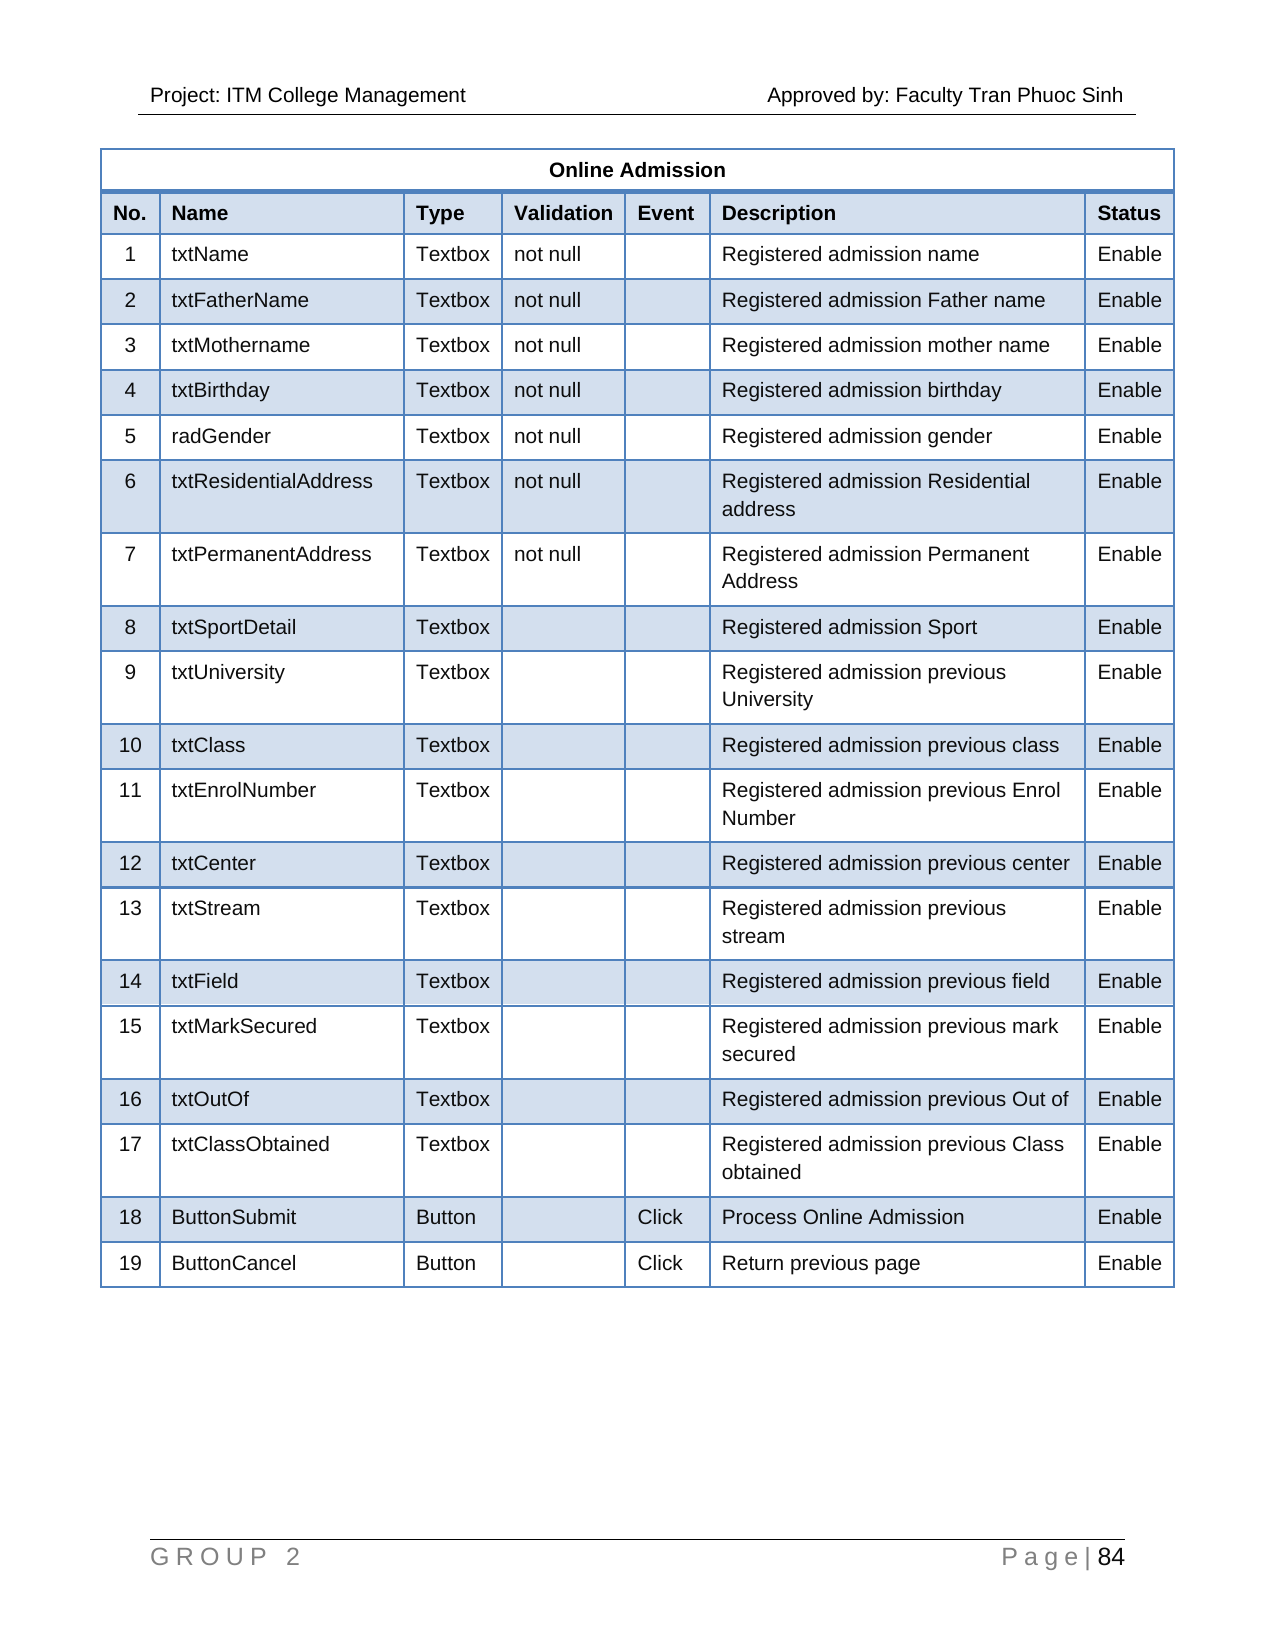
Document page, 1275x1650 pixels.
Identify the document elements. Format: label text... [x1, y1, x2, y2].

table_cell Textbox [405, 889, 501, 959]
table_cell Enable [1086, 280, 1173, 323]
table_cell txtSportDetail [161, 607, 403, 650]
table_cell [626, 607, 709, 650]
table_cell Enable [1086, 1125, 1173, 1196]
table_cell Textbox [405, 1007, 501, 1077]
table_cell Registered admission previous class [711, 725, 1084, 768]
table_cell Enable [1086, 607, 1173, 650]
table_cell Textbox [405, 371, 501, 414]
table_cell txtMothername [161, 325, 403, 369]
table_cell Textbox [405, 652, 501, 723]
table_cell Registered admission name [711, 235, 1084, 278]
table_cell [626, 1007, 709, 1077]
table_cell Click [626, 1243, 709, 1286]
table_cell Validation [503, 194, 624, 233]
table_cell txtCenter [161, 843, 403, 886]
table_cell Textbox [405, 725, 501, 768]
table_cell not null [503, 325, 624, 369]
table_cell [626, 416, 709, 459]
table_cell Type [405, 194, 501, 233]
table_cell [626, 371, 709, 414]
table_cell [503, 1125, 624, 1196]
table_cell [626, 770, 709, 841]
table_cell [503, 1007, 624, 1077]
table_cell Return previous page [711, 1243, 1084, 1286]
table_cell Textbox [405, 1125, 501, 1196]
table_cell not null [503, 534, 624, 605]
table_cell Enable [1086, 235, 1173, 278]
table_cell txtFatherName [161, 280, 403, 323]
table_cell 17 [102, 1125, 159, 1196]
table_cell [503, 843, 624, 886]
table_cell Enable [1086, 325, 1173, 369]
table_cell Registered admission previous center [711, 843, 1084, 886]
table_cell 15 [102, 1007, 159, 1077]
table_cell Enable [1086, 770, 1173, 841]
table_cell 11 [102, 770, 159, 841]
table_cell Enable [1086, 371, 1173, 414]
table_cell Textbox [405, 416, 501, 459]
table_cell Description [711, 194, 1084, 233]
table_cell ButtonSubmit [161, 1198, 403, 1241]
table_cell 5 [102, 416, 159, 459]
table_cell Registered admission Residential address [711, 461, 1084, 532]
table_cell [626, 961, 709, 1004]
table_cell not null [503, 416, 624, 459]
table_cell 2 [102, 280, 159, 323]
table_cell 7 [102, 534, 159, 605]
table_cell 9 [102, 652, 159, 723]
table_cell txtField [161, 961, 403, 1004]
table_cell Textbox [405, 461, 501, 532]
table_cell not null [503, 461, 624, 532]
table_cell Registered admission previous Enrol Number [711, 770, 1084, 841]
table_cell No. [102, 194, 159, 233]
table_cell [503, 607, 624, 650]
table_cell [626, 1125, 709, 1196]
table_cell [503, 961, 624, 1004]
table_cell txtResidentialAddress [161, 461, 403, 532]
table_cell Enable [1086, 843, 1173, 886]
table_cell Textbox [405, 1080, 501, 1123]
table_cell 6 [102, 461, 159, 532]
table_cell Textbox [405, 235, 501, 278]
table_cell Process Online Admission [711, 1198, 1084, 1241]
table_cell txtMarkSecured [161, 1007, 403, 1077]
table_cell Enable [1086, 1080, 1173, 1123]
table_cell txtEnrolNumber [161, 770, 403, 841]
table_cell Registered admission gender [711, 416, 1084, 459]
table_cell Name [161, 194, 403, 233]
table_cell Enable [1086, 461, 1173, 532]
table_cell Registered admission Sport [711, 607, 1084, 650]
table_cell 19 [102, 1243, 159, 1286]
table_cell Textbox [405, 843, 501, 886]
table_cell [503, 770, 624, 841]
table_cell 10 [102, 725, 159, 768]
table_cell Registered admission Father name [711, 280, 1084, 323]
table_header Online Admission [102, 150, 1173, 189]
table_cell Registered admission previous field [711, 961, 1084, 1004]
table_cell 1 [102, 235, 159, 278]
table_cell txtOutOf [161, 1080, 403, 1123]
table_cell [503, 1243, 624, 1286]
table_cell Event [626, 194, 709, 233]
table_cell Enable [1086, 1007, 1173, 1077]
table_cell 8 [102, 607, 159, 650]
table_cell txtUniversity [161, 652, 403, 723]
table_cell txtName [161, 235, 403, 278]
table_cell Enable [1086, 652, 1173, 723]
table_cell Enable [1086, 1198, 1173, 1241]
table_cell Button [405, 1243, 501, 1286]
table_cell [626, 843, 709, 886]
table_cell txtClassObtained [161, 1125, 403, 1196]
table_cell Click [626, 1198, 709, 1241]
table_cell [626, 280, 709, 323]
table_cell Registered admission mother name [711, 325, 1084, 369]
table_cell Enable [1086, 534, 1173, 605]
table_cell ButtonCancel [161, 1243, 403, 1286]
table_cell Registered admission previous Class obtained [711, 1125, 1084, 1196]
table_cell Textbox [405, 280, 501, 323]
table_cell Button [405, 1198, 501, 1241]
table_cell Textbox [405, 325, 501, 369]
table_cell not null [503, 235, 624, 278]
table_cell not null [503, 280, 624, 323]
table_cell Status [1086, 194, 1173, 233]
table_cell Textbox [405, 607, 501, 650]
table_cell Enable [1086, 1243, 1173, 1286]
table_cell Textbox [405, 770, 501, 841]
table_cell 18 [102, 1198, 159, 1241]
table_cell txtStream [161, 889, 403, 959]
table_cell [626, 889, 709, 959]
table_cell Textbox [405, 961, 501, 1004]
table_cell [626, 725, 709, 768]
table_cell [503, 889, 624, 959]
table_cell Registered admission previous stream [711, 889, 1084, 959]
table_cell 12 [102, 843, 159, 886]
table_cell Textbox [405, 534, 501, 605]
table_cell 13 [102, 889, 159, 959]
table_cell Enable [1086, 961, 1173, 1004]
table_cell Registered admission previous mark secured [711, 1007, 1084, 1077]
table_cell [503, 652, 624, 723]
table_cell txtBirthday [161, 371, 403, 414]
table_cell [503, 1198, 624, 1241]
table_cell 3 [102, 325, 159, 369]
table_cell [503, 725, 624, 768]
table_cell [503, 1080, 624, 1123]
table_cell [626, 325, 709, 369]
table_cell txtClass [161, 725, 403, 768]
table_cell 16 [102, 1080, 159, 1123]
table_cell Enable [1086, 725, 1173, 768]
table_cell Enable [1086, 416, 1173, 459]
table_cell Registered admission Permanent Address [711, 534, 1084, 605]
table_cell Registered admission birthday [711, 371, 1084, 414]
table_cell 4 [102, 371, 159, 414]
table_cell [626, 235, 709, 278]
table_cell [626, 534, 709, 605]
table_cell [626, 1080, 709, 1123]
table_cell 14 [102, 961, 159, 1004]
table_cell Registered admission previous Out of [711, 1080, 1084, 1123]
table_cell not null [503, 371, 624, 414]
table_cell [626, 652, 709, 723]
table_cell Enable [1086, 889, 1173, 959]
table_cell Registered admission previous University [711, 652, 1084, 723]
table_cell txtPermanentAddress [161, 534, 403, 605]
table_cell [626, 461, 709, 532]
table_cell radGender [161, 416, 403, 459]
